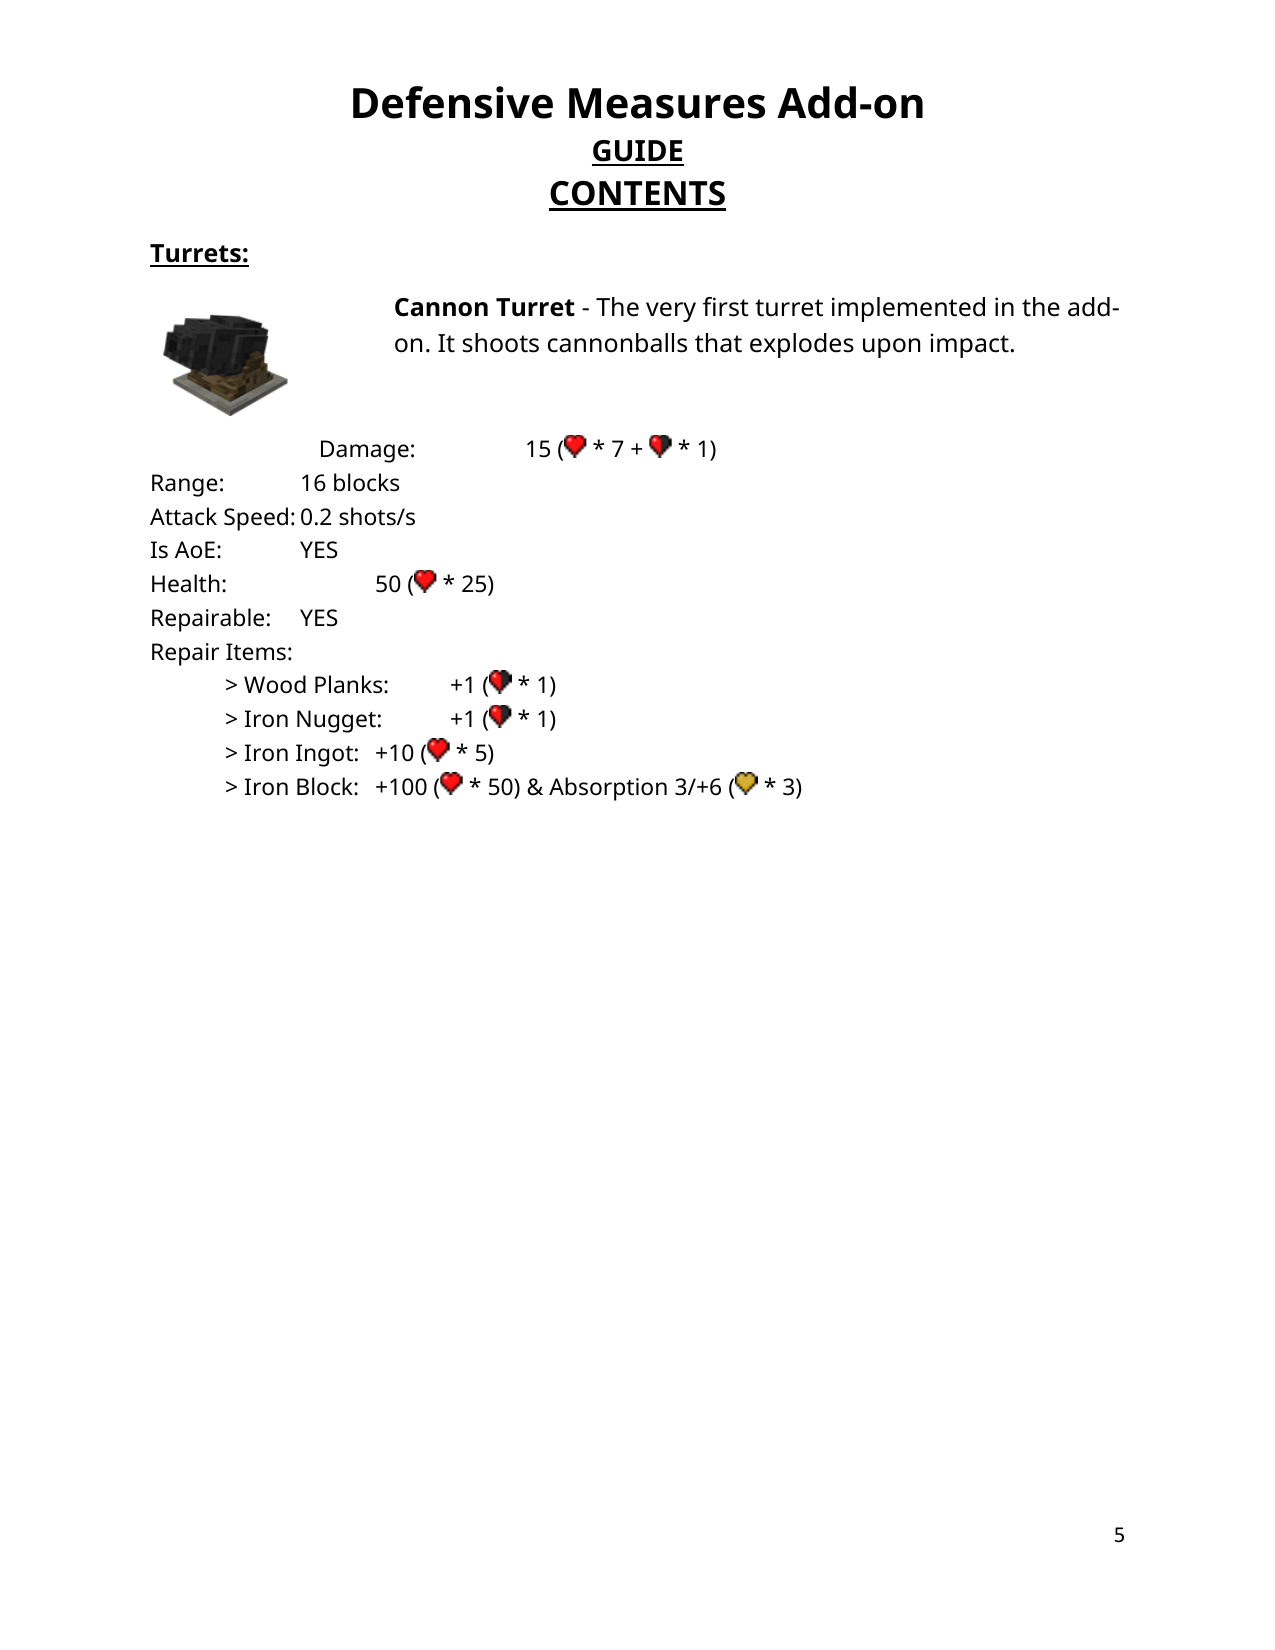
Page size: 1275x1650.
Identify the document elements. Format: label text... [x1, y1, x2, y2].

picture [440, 772, 463, 795]
picture [489, 670, 512, 694]
picture [735, 772, 758, 795]
text Turrets: [150, 236, 1125, 270]
picture [564, 435, 587, 458]
picture [414, 570, 437, 593]
text CONTENTS [150, 170, 1125, 216]
picture [427, 738, 450, 762]
list Cannon Turret - The very first turret implemented in the add-on. It shoots cannonballs that explodes upon impact. [225, 289, 1125, 360]
text Damage: 15 ( * 7 + * 1) Range: 16 blocks Attack Speed: 0.2 shots/s Is AoE: YES Health: 50 ( * 25) Repairable: YES Repair Items: > Wood Planks: +1 ( * 1) > Iron Nugget: +1 ( * 1) > Iron Ingot: +10 ( * 5) > Iron Block: +100 ( * 50) & Absorption 3/+6 ( * 3) [150, 433, 1125, 802]
picture [150, 290, 300, 441]
picture [489, 705, 512, 728]
picture [649, 435, 672, 458]
